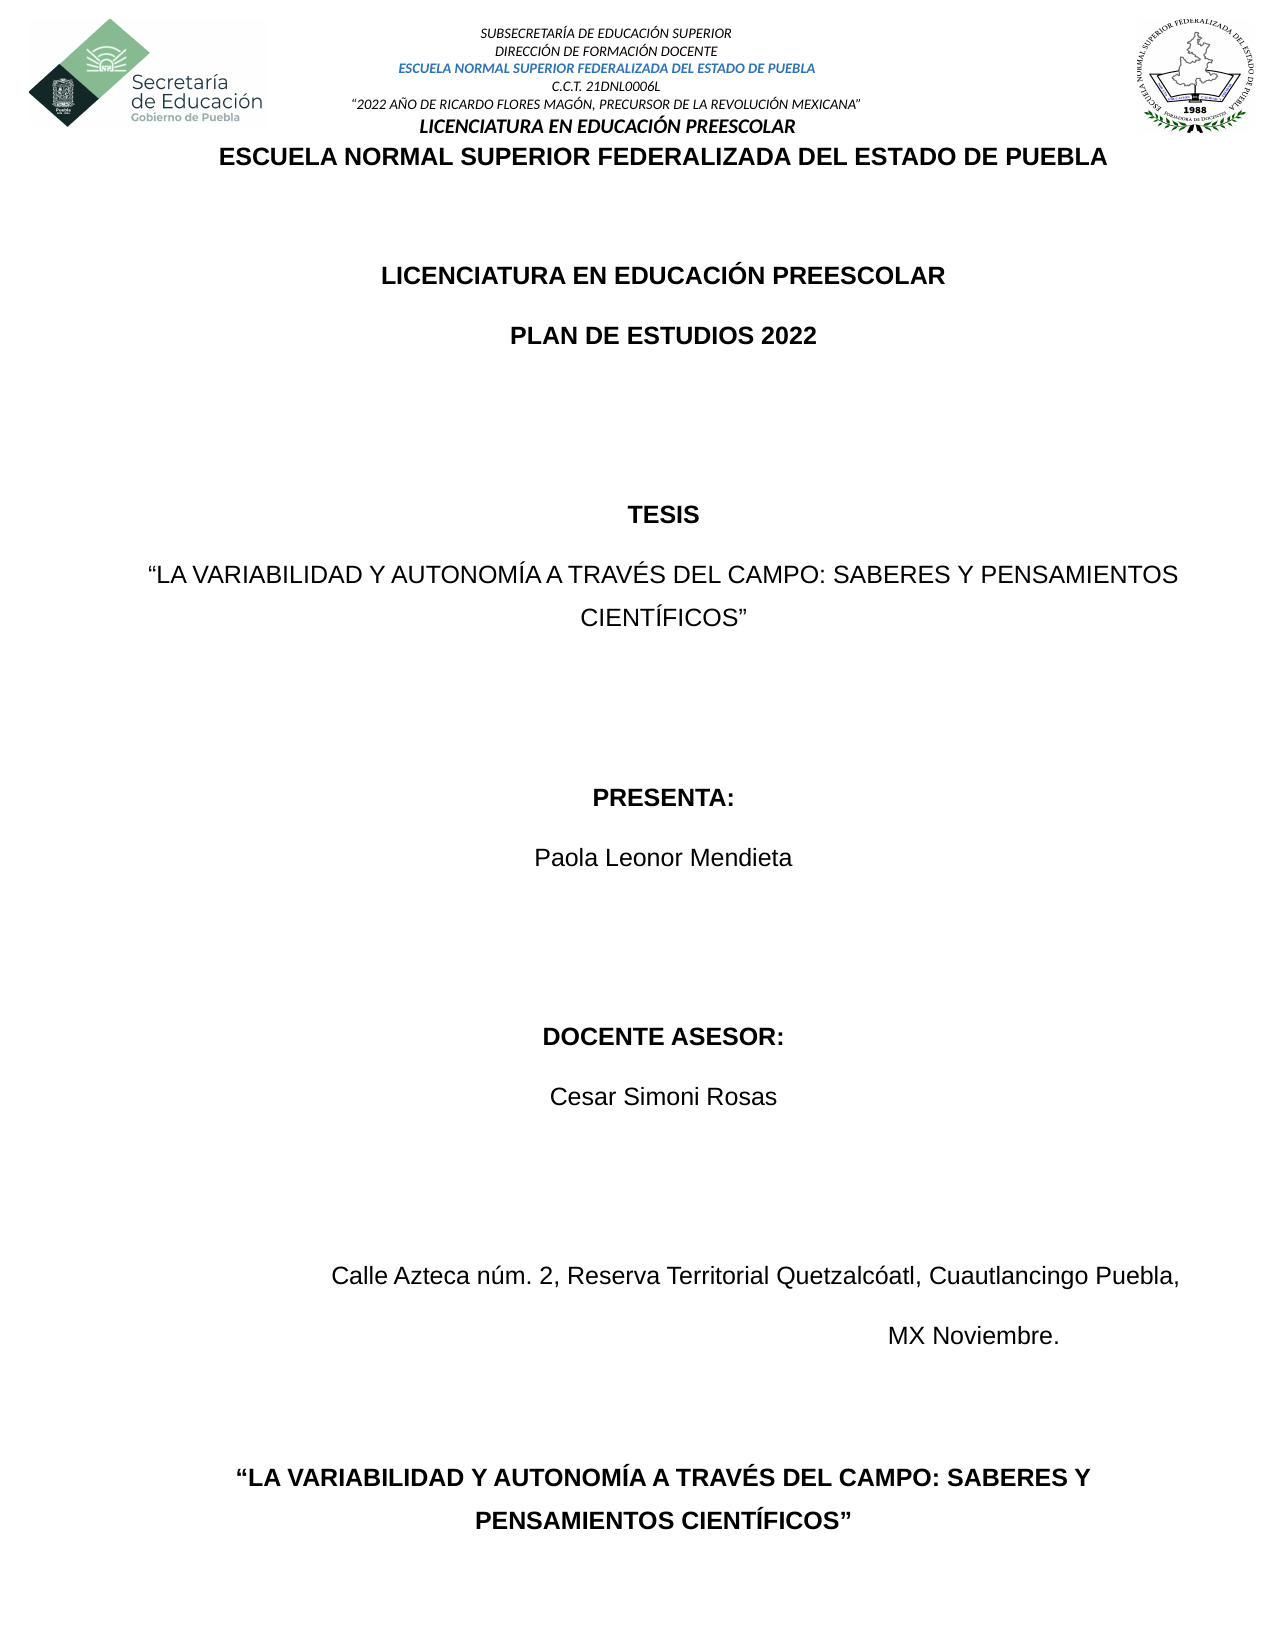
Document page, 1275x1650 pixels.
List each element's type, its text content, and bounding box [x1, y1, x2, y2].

text “LA VARIABILIDAD Y AUTONOMÍA A TRAVÉS DEL CAMPO: SABERES Y PENSAMIENTOS CIENTÍFICOS” [146, 560, 1181, 632]
text DOCENTE ASESOR: [146, 1022, 1181, 1051]
text LICENCIATURA EN EDUCACIÓN PREESCOLAR [146, 261, 1181, 290]
text PRESENTA: [146, 783, 1181, 812]
text “LA VARIABILIDAD Y AUTONOMÍA A TRAVÉS DEL CAMPO: SABERES Y PENSAMIENTOS CIENTÍFICOS” [146, 1463, 1181, 1535]
picture [1137, 19, 1254, 133]
text Paola Leonor Mendieta [146, 843, 1181, 871]
text TESIS [146, 501, 1181, 529]
text MX Noviembre. [146, 1321, 1181, 1350]
text ESCUELA NORMAL SUPERIOR FEDERALIZADA DEL ESTADO DE PUEBLA [146, 142, 1181, 171]
text Cesar Simoni Rosas [146, 1082, 1181, 1111]
text PLAN DE ESTUDIOS 2022 [146, 321, 1181, 350]
picture [28, 19, 268, 127]
text Calle Azteca núm. 2, Reserva Territorial Quetzalcóatl, Cuautlancingo Puebla, [146, 1261, 1181, 1290]
